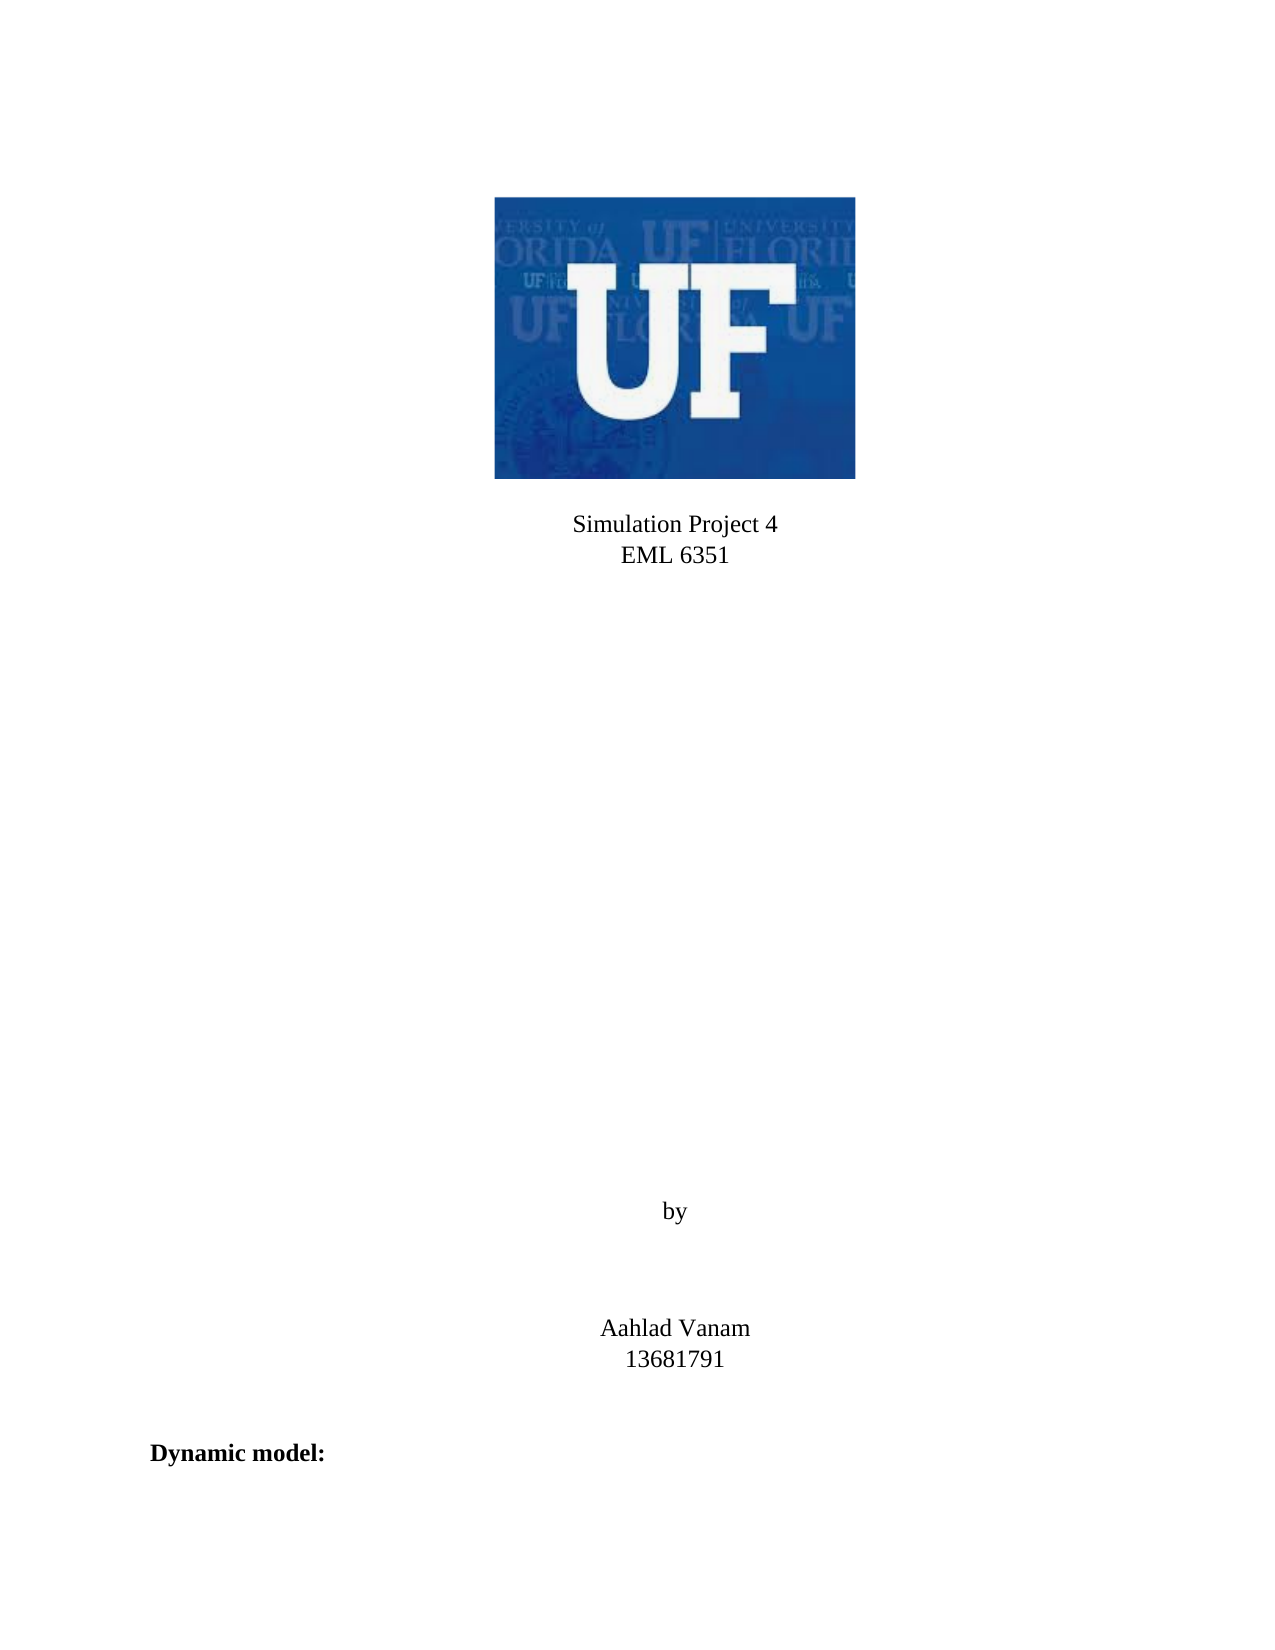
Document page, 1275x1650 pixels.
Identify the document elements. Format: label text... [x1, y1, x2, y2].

list EML 6351 [225, 540, 1125, 568]
list Aahlad Vanam [225, 1313, 1125, 1342]
list Simulation Project 4 [225, 509, 1125, 537]
list 13681791 [225, 1344, 1125, 1373]
text Dynamic model: [150, 1438, 1125, 1497]
list by [225, 1196, 1125, 1225]
picture [494, 196, 856, 479]
